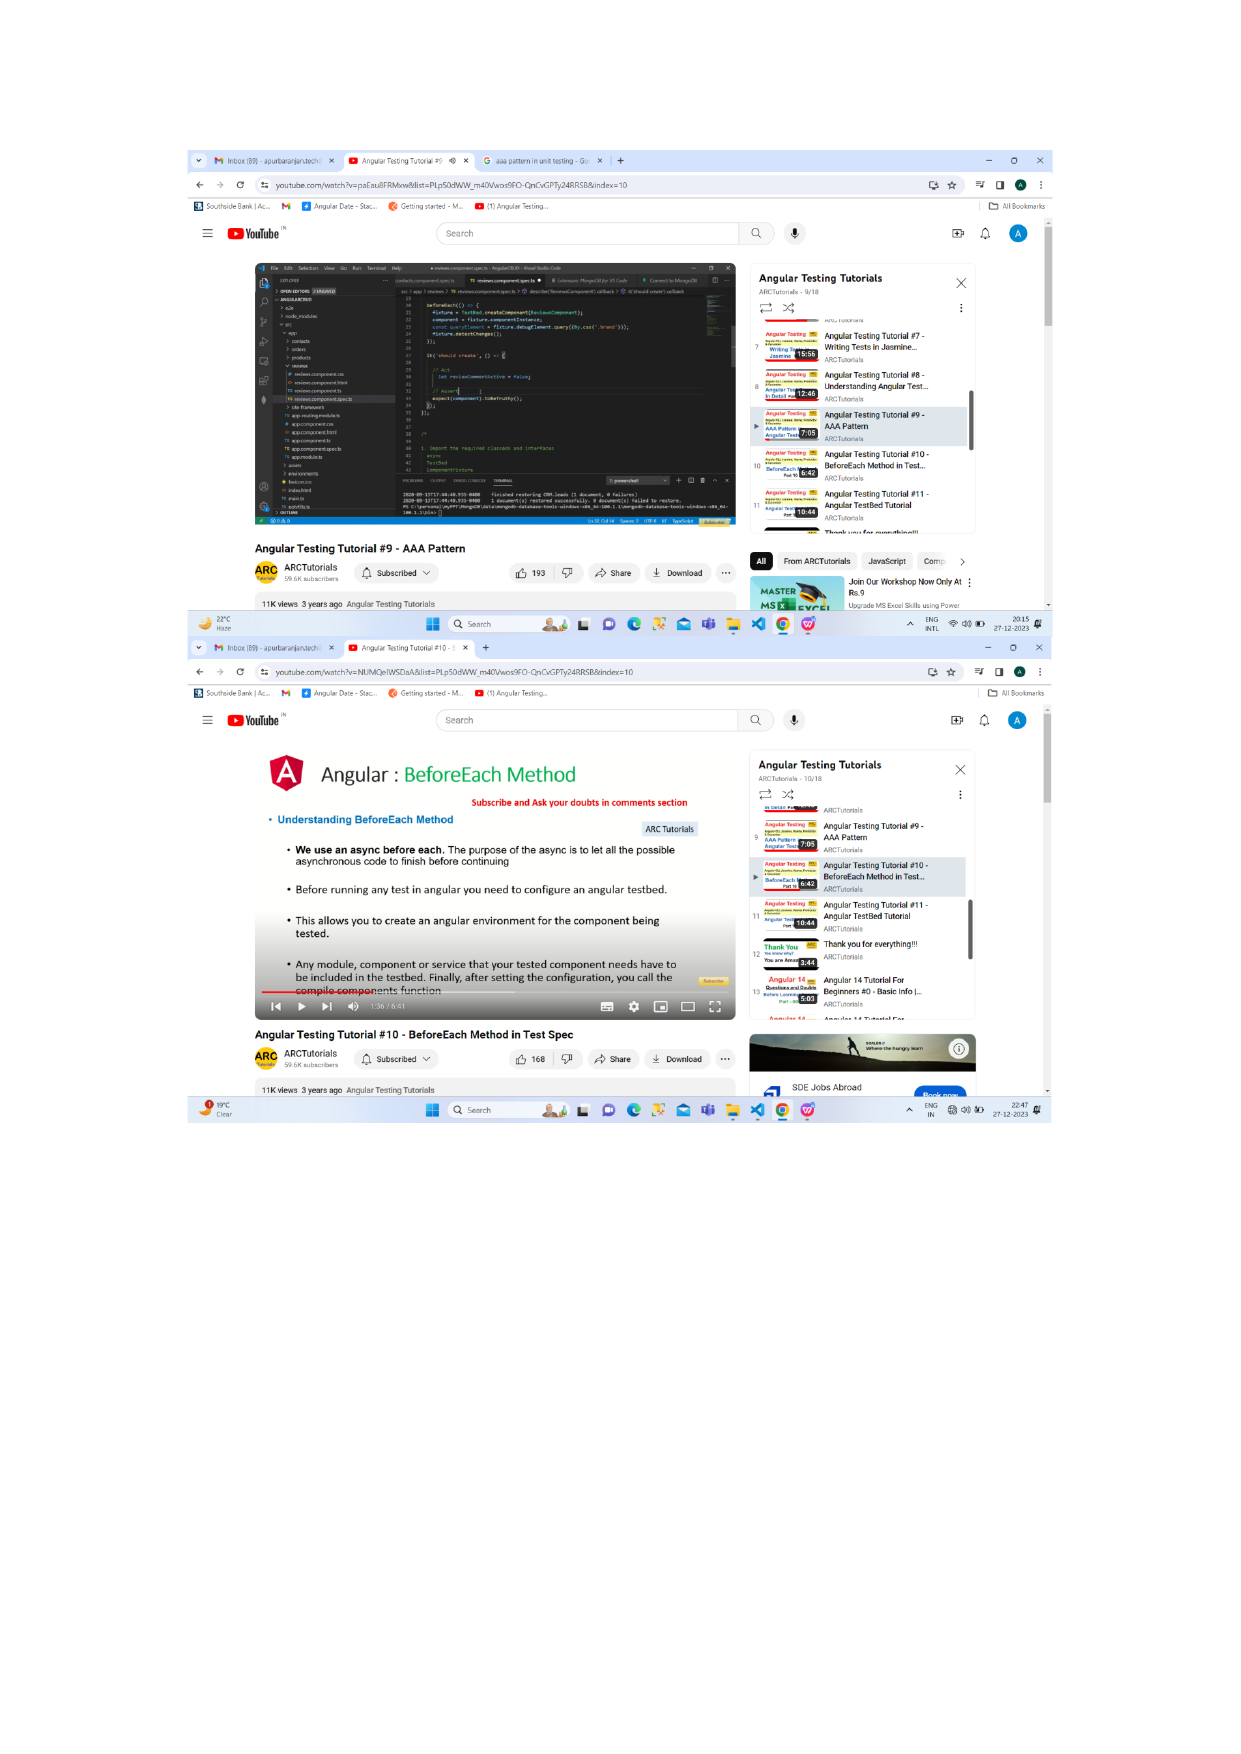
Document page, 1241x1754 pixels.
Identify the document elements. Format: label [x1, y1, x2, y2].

picture [187, 150, 1053, 1123]
